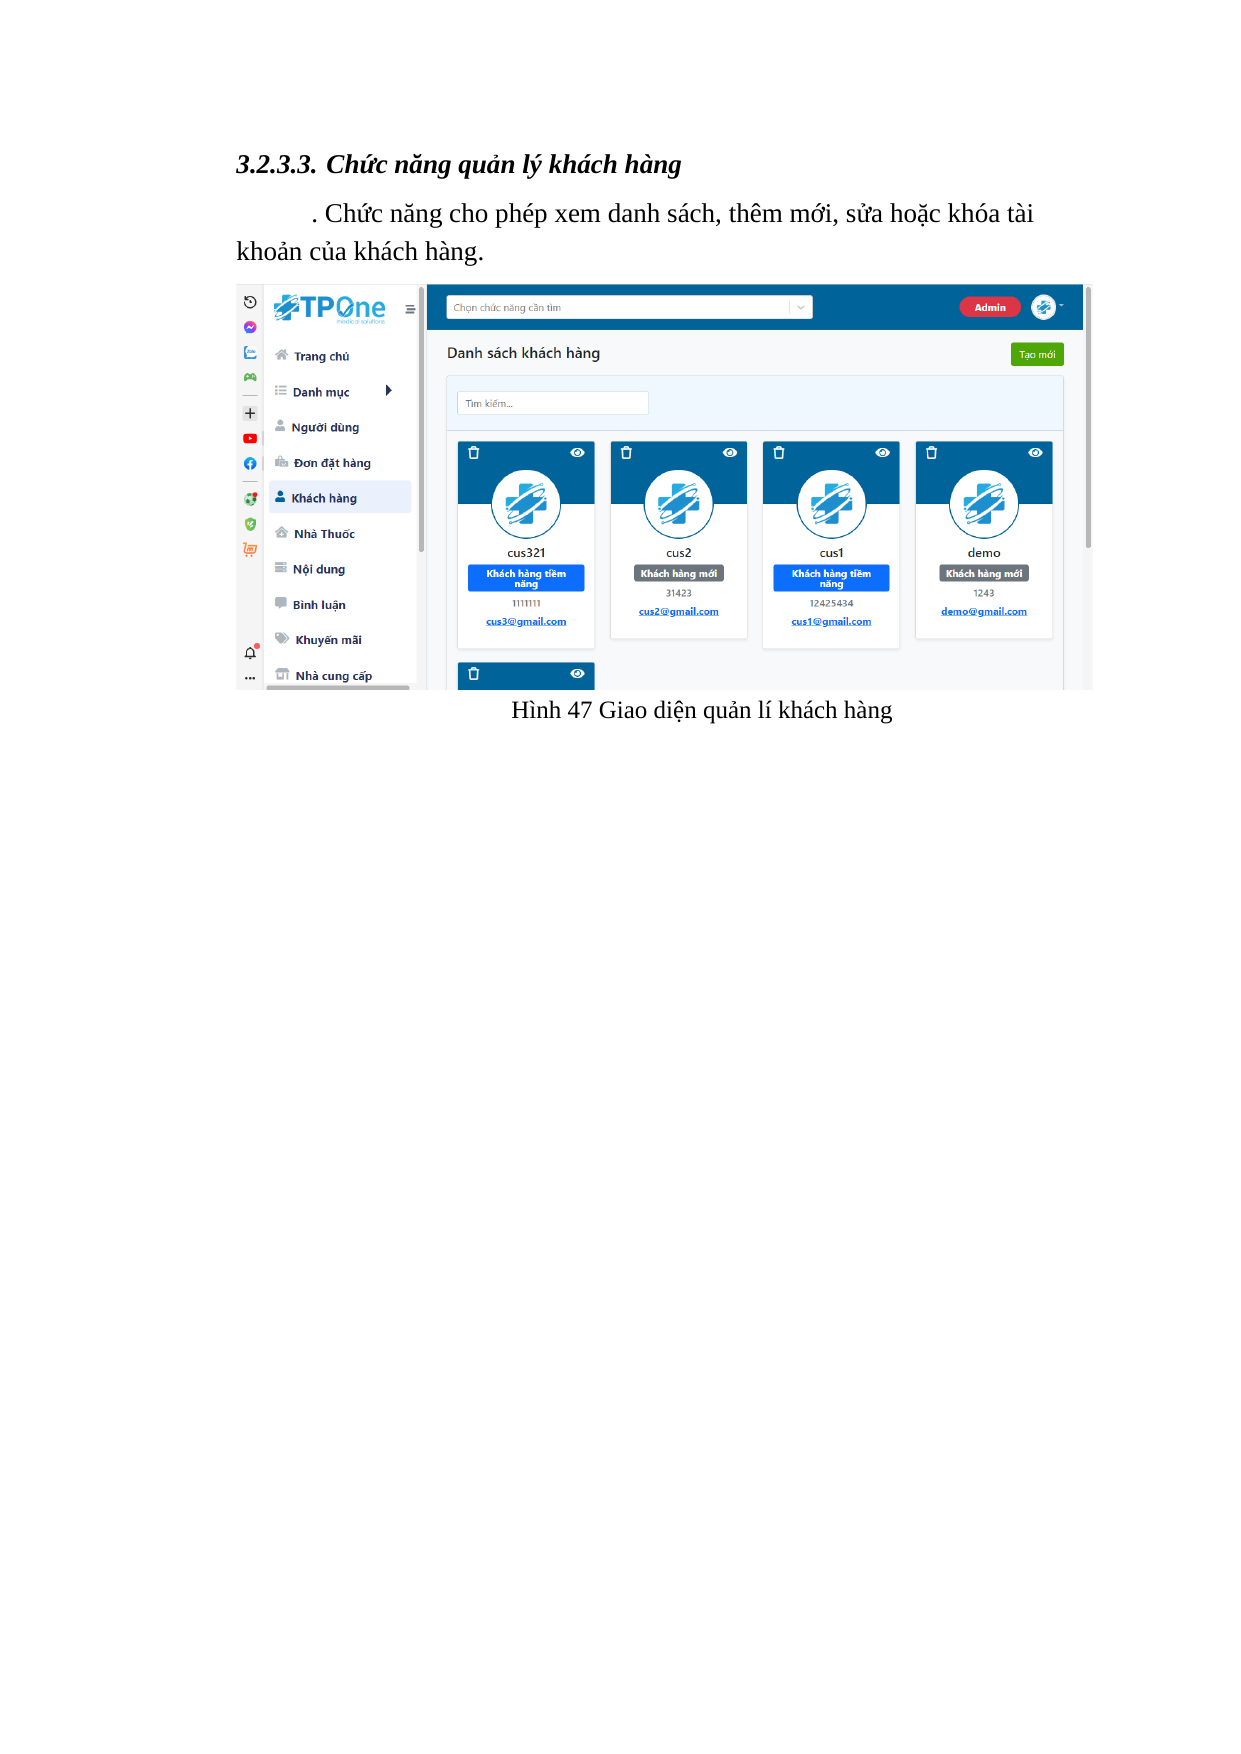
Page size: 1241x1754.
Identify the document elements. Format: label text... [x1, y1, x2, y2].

text . Chức năng cho phép xem danh sách, thêm mới, sửa hoặc khóa tài khoản của khách hàng. [236, 197, 1092, 266]
subtitle Chức năng quản lý khách hàng [236, 148, 1092, 179]
picture [236, 284, 1093, 690]
text Hình Giao diện quản lí khách hàng [236, 695, 1092, 724]
